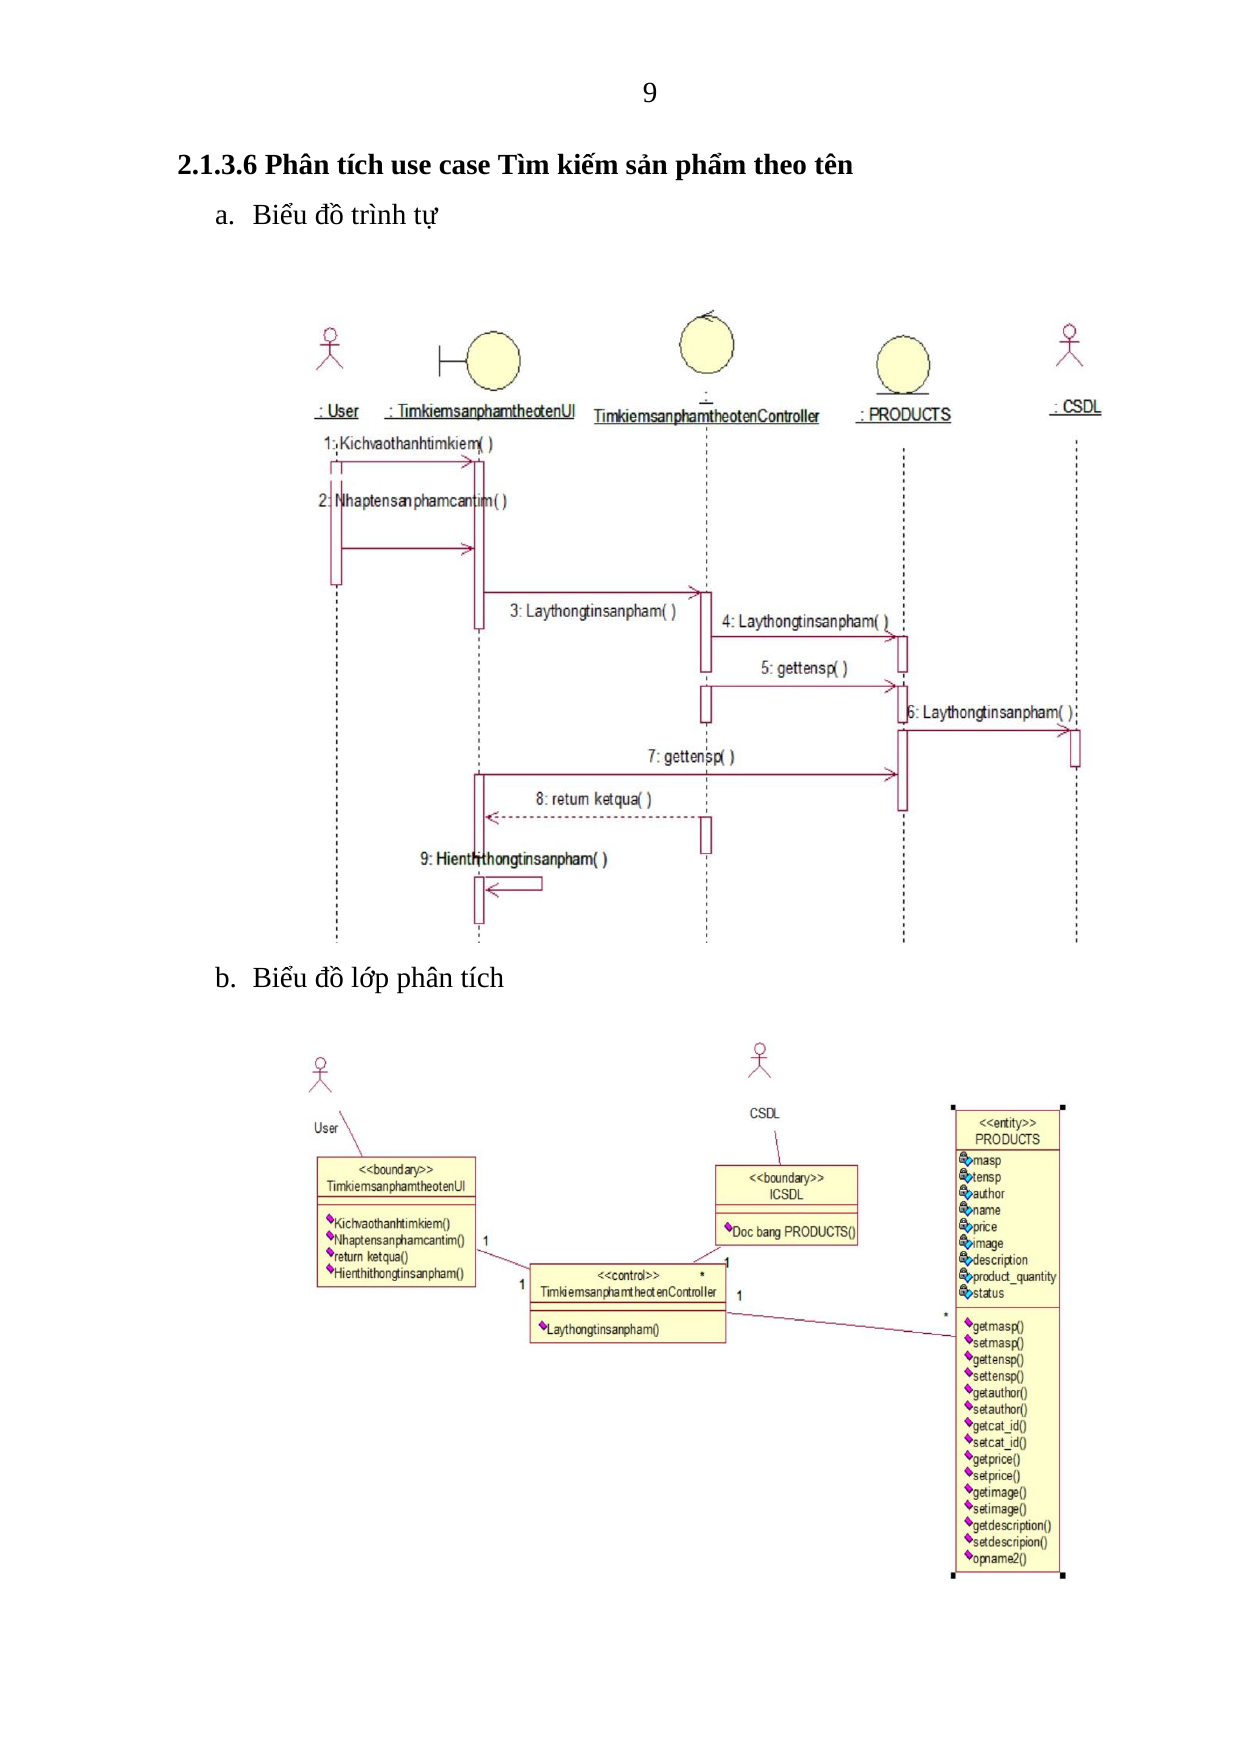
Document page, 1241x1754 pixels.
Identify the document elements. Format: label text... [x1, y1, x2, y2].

subtitle 2.1.3.6 Phân tích use case Tìm kiếm sản phẩm theo tên [177, 147, 1121, 181]
list Biểu đồ trình tự [215, 197, 1123, 231]
picture [269, 1028, 1104, 1585]
picture [269, 302, 1123, 943]
list Biểu đồ lớp phân tích [215, 960, 1123, 993]
